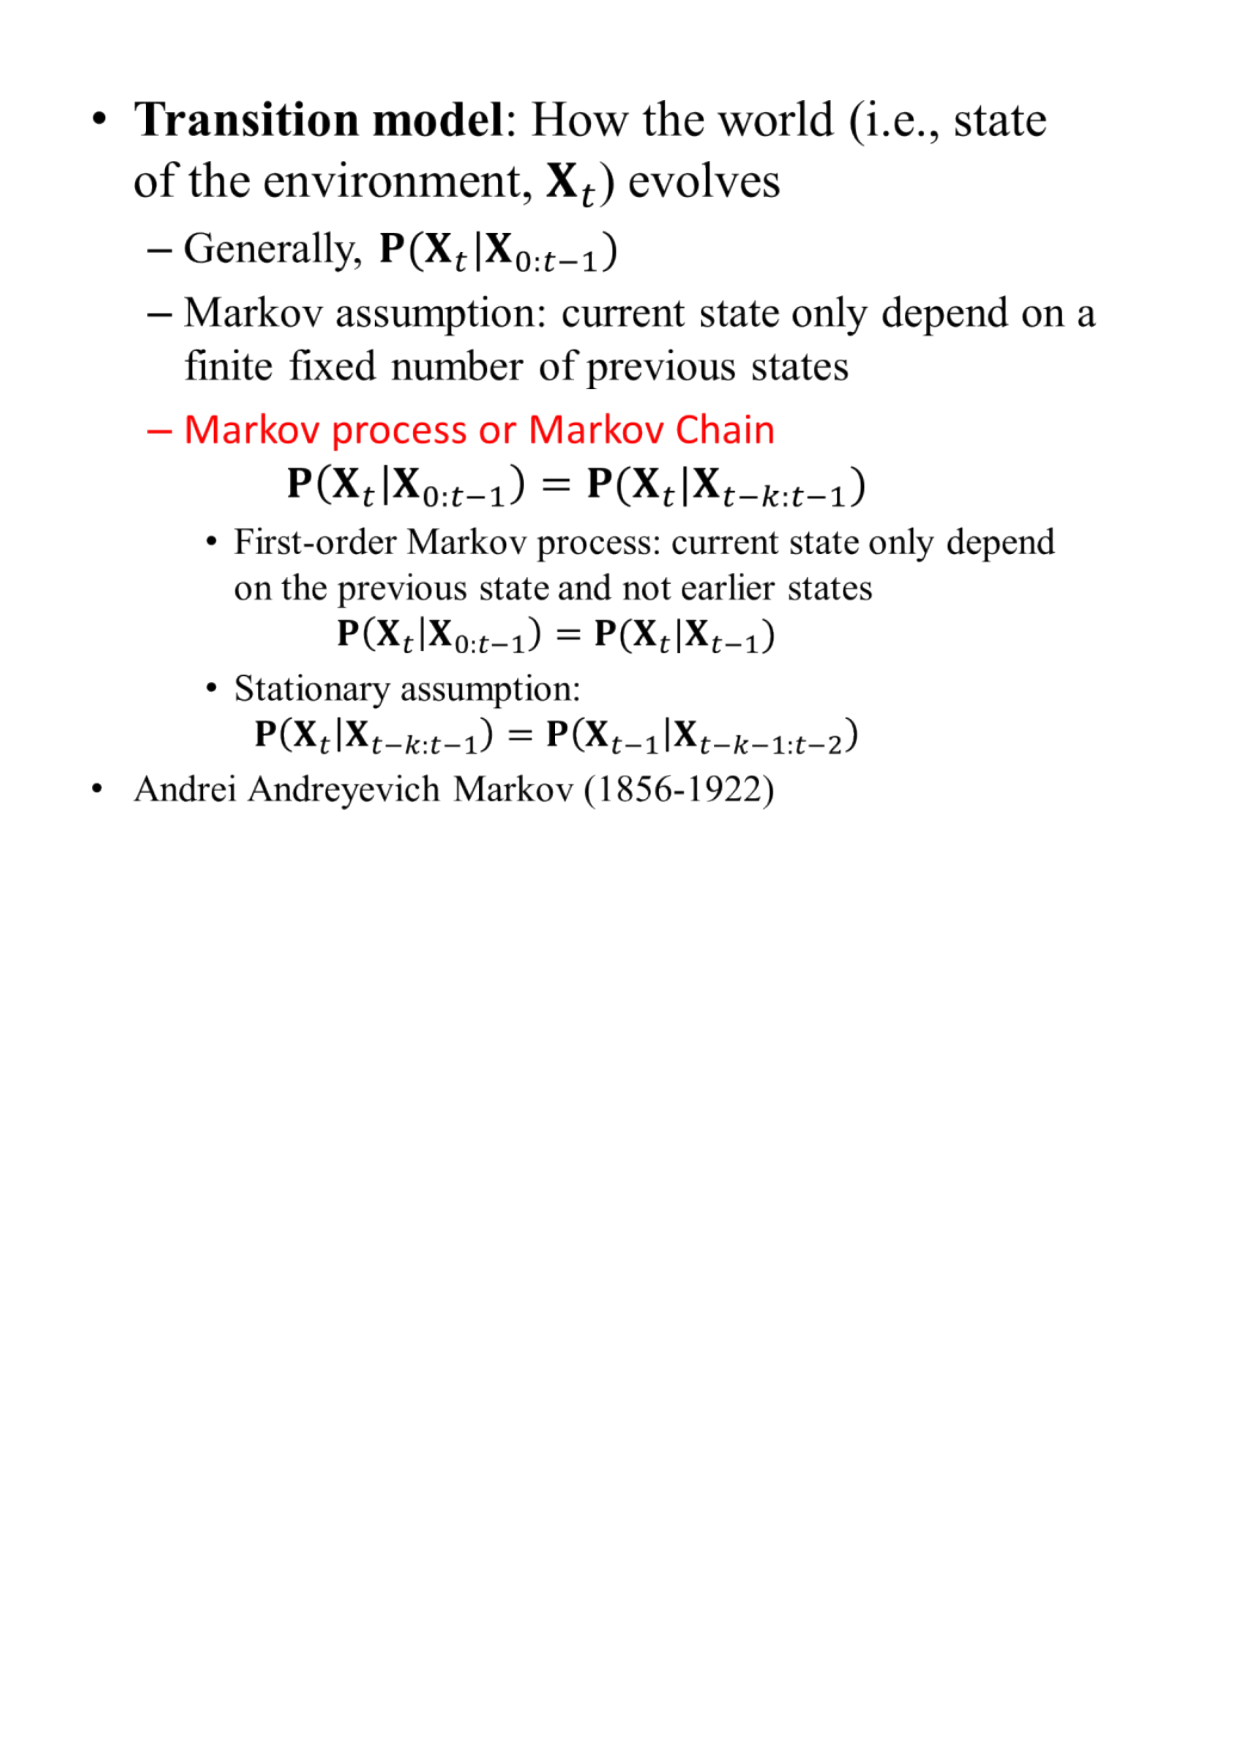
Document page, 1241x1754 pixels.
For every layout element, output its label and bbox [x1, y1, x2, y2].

picture [92, 100, 1097, 810]
